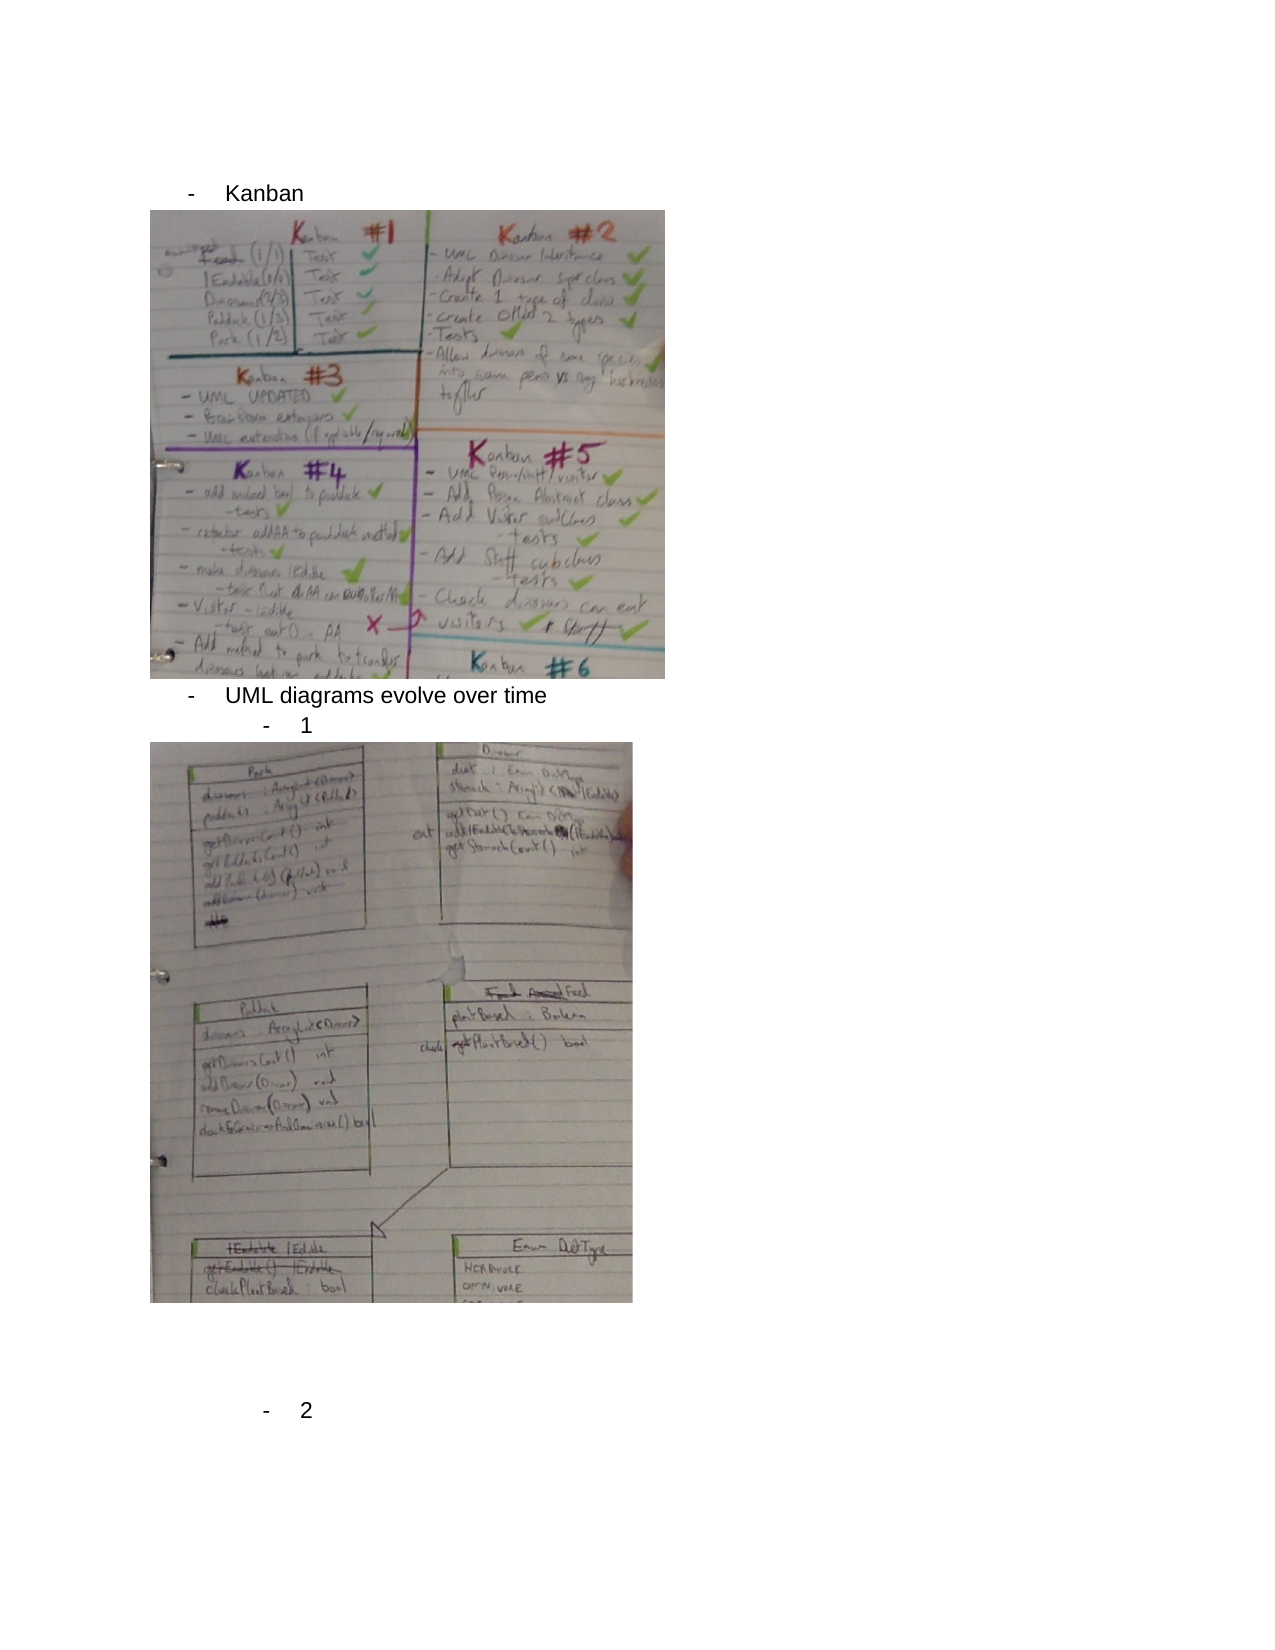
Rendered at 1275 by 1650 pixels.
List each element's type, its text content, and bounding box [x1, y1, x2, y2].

list UML diagrams evolve over time [187, 682, 1125, 708]
picture [150, 210, 665, 679]
list Kanban [187, 180, 1125, 207]
list 1 [262, 712, 1125, 739]
picture [150, 742, 633, 1303]
list 2 [262, 1397, 1125, 1423]
